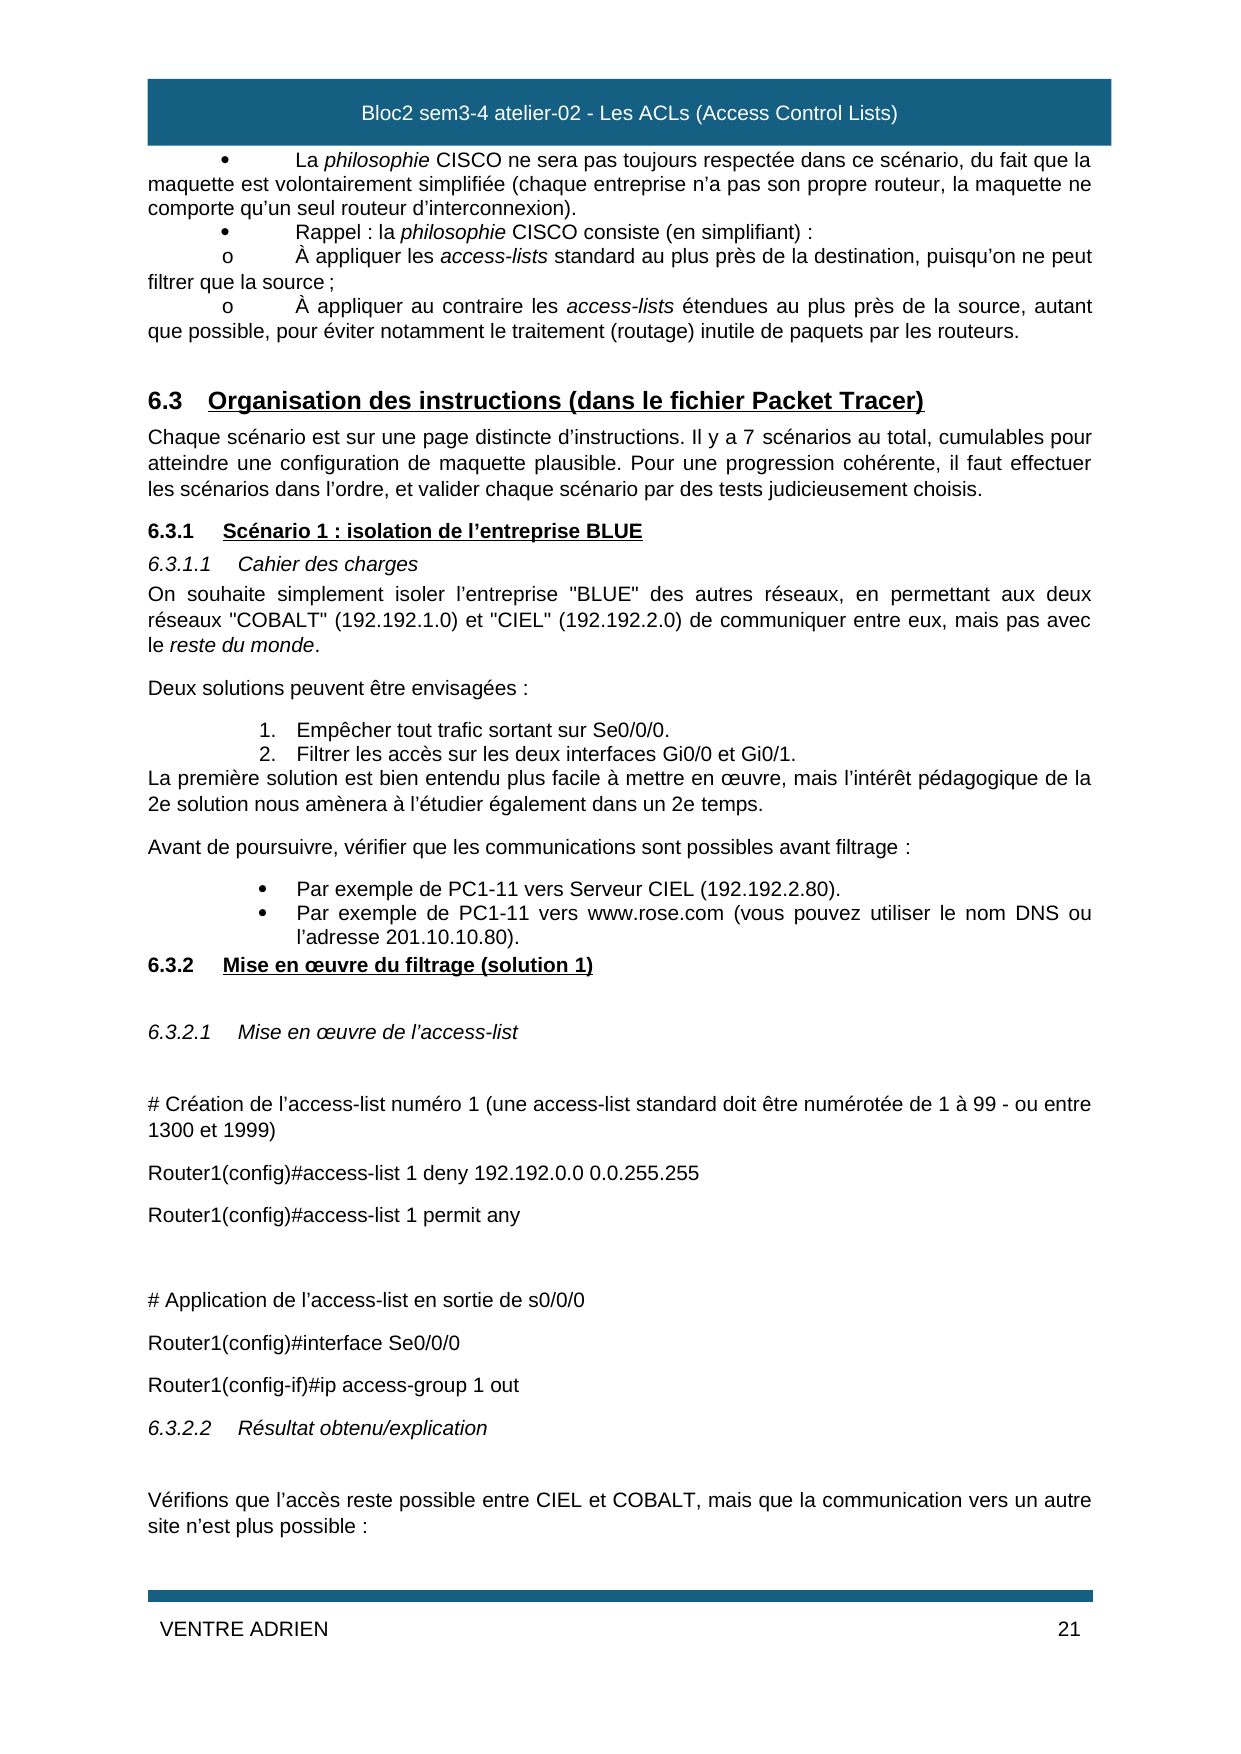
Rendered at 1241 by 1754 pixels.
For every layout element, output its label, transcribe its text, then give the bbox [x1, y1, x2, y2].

list Empêcher tout trafic sortant sur Se0/0/0. [259, 718, 1093, 742]
text Deux solutions peuvent être envisagées : [148, 676, 1093, 700]
text Router1(config)#access-list 1 permit any [148, 1203, 1093, 1227]
text On souhaite simplement isoler l’entreprise "BLUE" des autres réseaux, en permettant aux deux réseaux "COBALT" (192.192.1.0) et "CIEL" (192.192.2.0) de communiquer entre eux, mais pas avec le reste du monde. [148, 582, 1093, 657]
text Router1(config-if)#ip access-group 1 out [148, 1373, 1093, 1397]
list À appliquer au contraire les access-lists étendues au plus près de la source, autant que possible, pour éviter notamment le traitement (routage) inutile de paquets par les routeurs. [148, 293, 1093, 343]
text La première solution est bien entendu plus facile à mettre en œuvre, mais l’intérêt pédagogique de la 2e solution nous amènera à l’étudier également dans un 2e temps. [148, 766, 1093, 816]
list Par exemple de PC1-11 vers www.rose.com (vous pouvez utiliser le nom DNS ou l’adresse 201.10.10.80). [259, 901, 1093, 949]
text Router1(config)#interface Se0/0/0 [148, 1331, 1093, 1354]
subtitle Résultat obtenu/explication [148, 1416, 1093, 1439]
text # Création de l’access-list numéro 1 (une access-list standard doit être numérotée de 1 à 99 - ou entre 1300 et 1999) [148, 1092, 1093, 1142]
text Chaque scénario est sur une page distincte d’instructions. Il y a 7 scénarios au total, cumulables pour atteindre une configuration de maquette plausible. Pour une progression cohérente, il faut effectuer les scénarios dans l’ordre, et valider chaque scénario par des tests judicieusement choisis. [148, 425, 1093, 501]
list Rappel : la philosophie CISCO consiste (en simplifiant) : [148, 219, 1093, 244]
subtitle Organisation des instructions (dans le fichier Packet Tracer) [148, 386, 1093, 414]
text # Application de l’access-list en sortie de s0/0/0 [148, 1288, 1093, 1312]
text Avant de poursuivre, vérifier que les communications sont possibles avant filtrage : [148, 834, 1093, 858]
subtitle Mise en œuvre de l’access-list [148, 1020, 1093, 1044]
subtitle Cahier des charges [148, 552, 1093, 576]
list Par exemple de PC1-11 vers Serveur CIEL (192.192.2.80). [259, 877, 1093, 901]
list La philosophie CISCO ne sera pas toujours respectée dans ce scénario, du fait que la maquette est volontairement simplifiée (chaque entreprise n’a pas son propre routeur, la maquette ne comporte qu’un seul routeur d’interconnexion). [148, 148, 1093, 219]
list À appliquer les access-lists standard au plus près de la destination, puisqu’on ne peut filtrer que la source ; [148, 244, 1093, 293]
text Vérifions que l’accès reste possible entre CIEL et COBALT, mais que la communication vers un autre site n’est plus possible : [148, 1488, 1093, 1538]
list Filtrer les accès sur les deux interfaces Gi0/0 et Gi0/1. [259, 742, 1093, 766]
text Router1(config)#access-list 1 deny 192.192.0.0 0.0.255.255 [148, 1161, 1093, 1184]
subtitle Scénario 1 : isolation de l’entreprise BLUE [148, 519, 1093, 543]
subtitle Mise en œuvre du filtrage (solution 1) [148, 953, 1093, 977]
